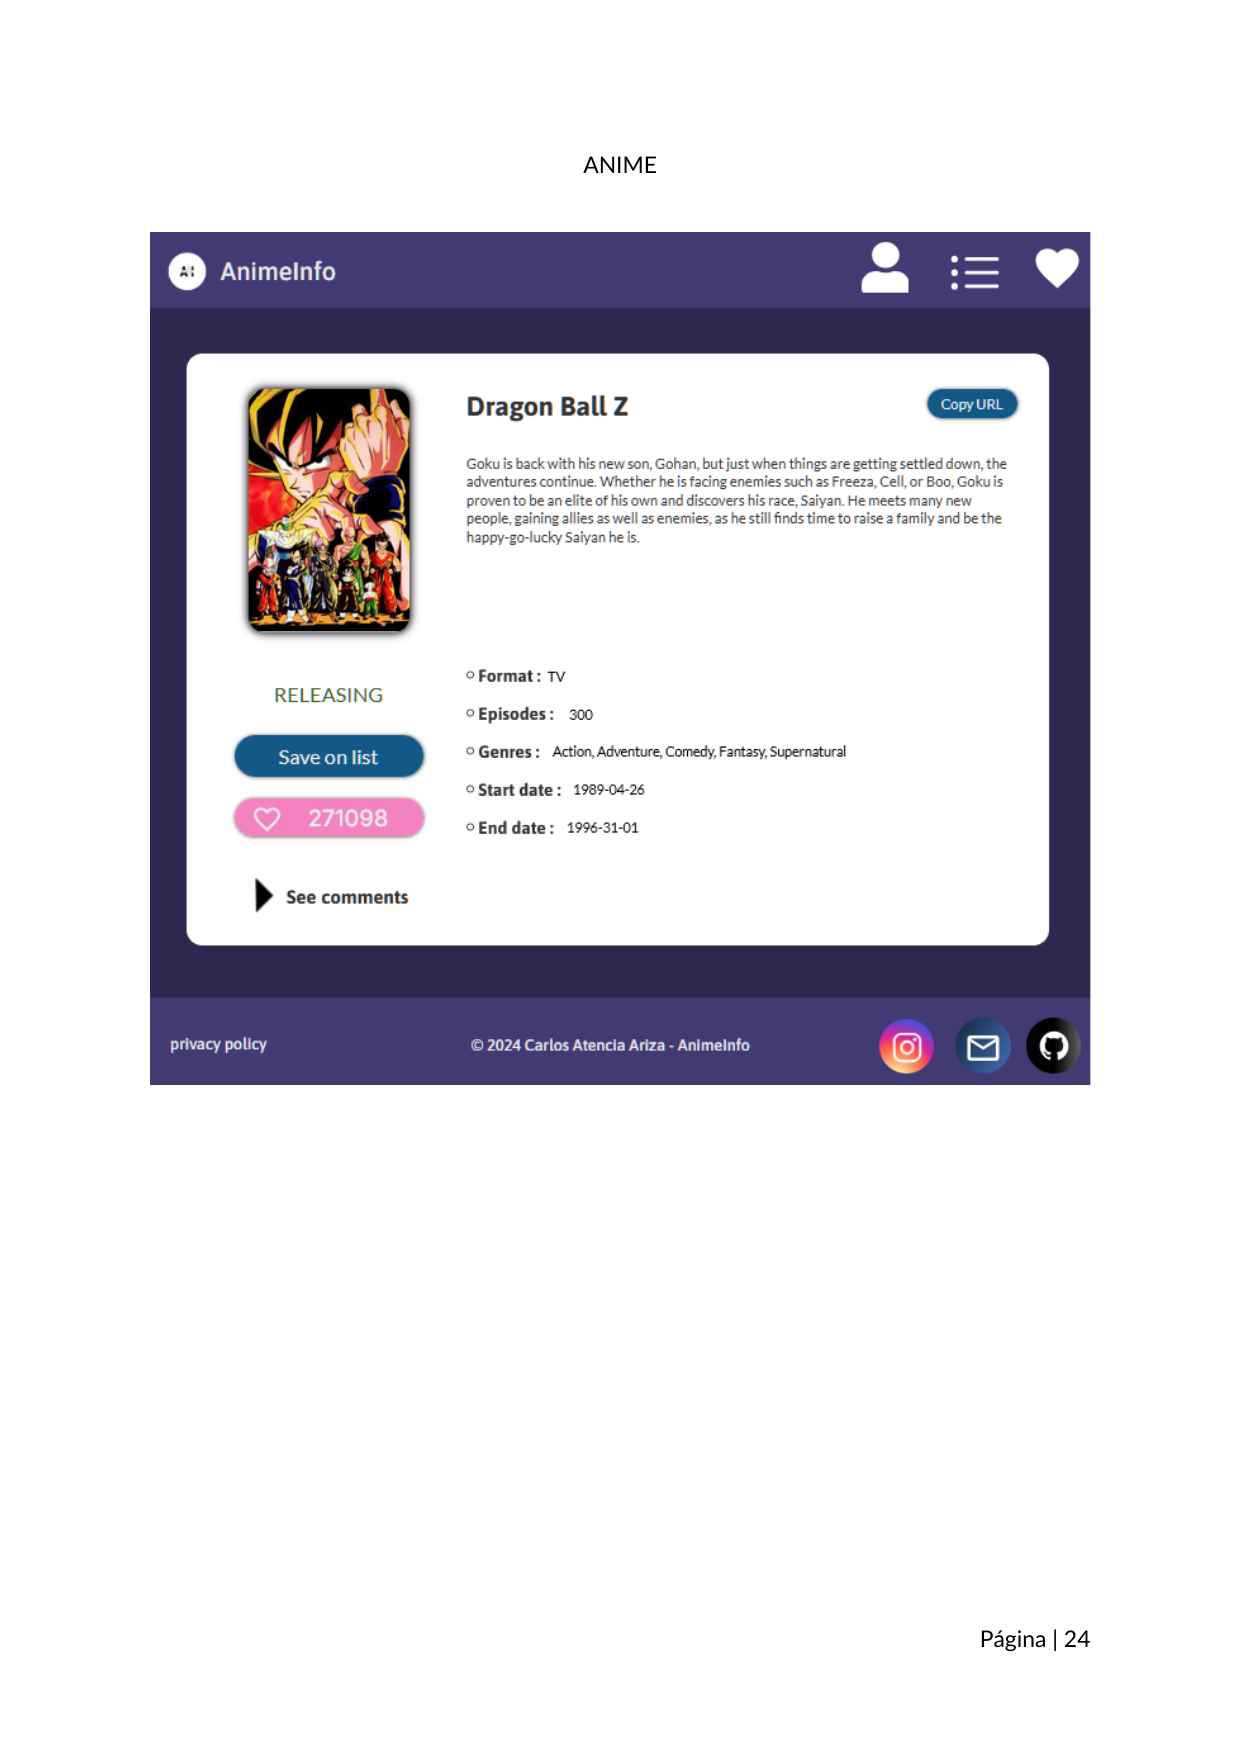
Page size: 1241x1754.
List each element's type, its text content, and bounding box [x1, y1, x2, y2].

text ANIME [150, 150, 1090, 232]
picture [150, 232, 1091, 1085]
